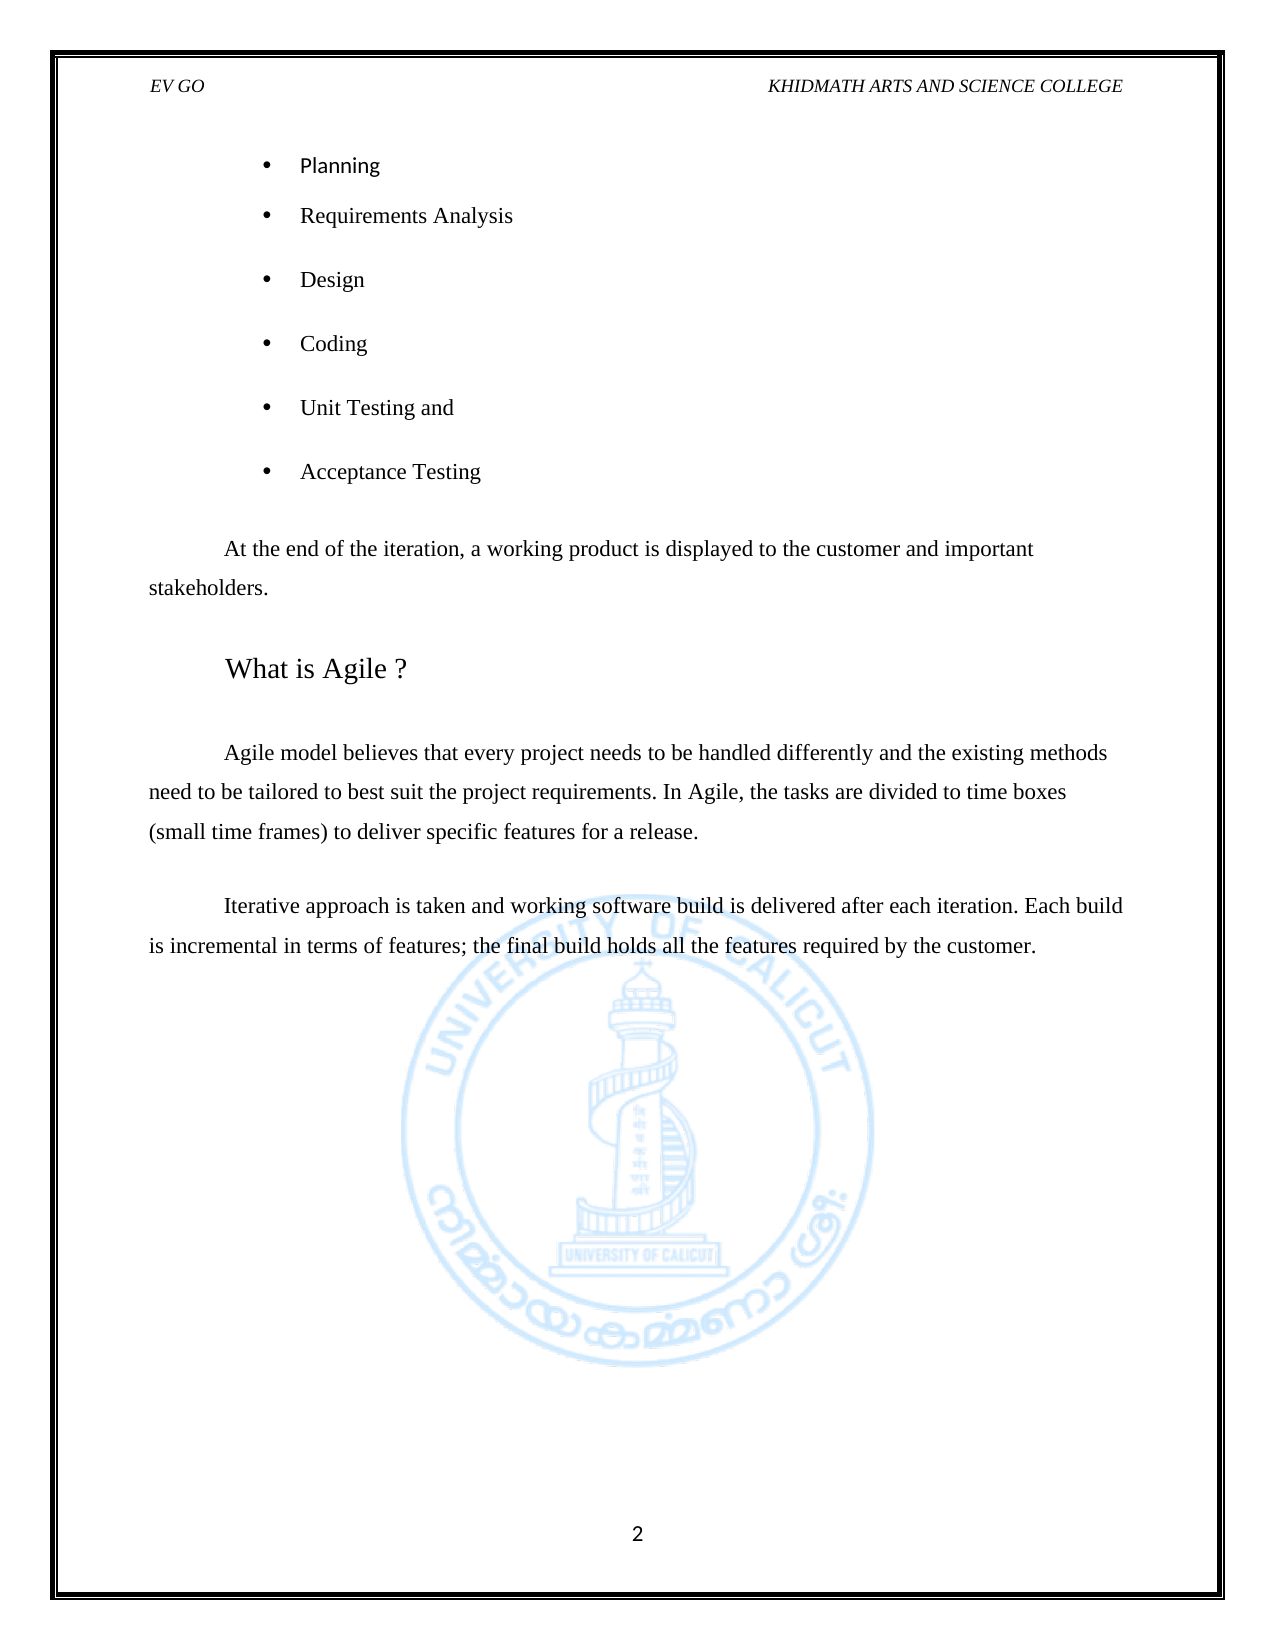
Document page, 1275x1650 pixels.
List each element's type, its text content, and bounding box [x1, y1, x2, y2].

picture [400, 958, 875, 1368]
list Design [262, 264, 1125, 293]
text Iterative approach is taken and working software build is delivered after each iteration. Each build is incremental in terms of features; the final build holds all the features required by the customer. [148, 893, 1125, 958]
list Requirements Analysis [262, 200, 1125, 229]
list Planning [262, 150, 1125, 179]
list Acceptance Testing [262, 456, 1125, 484]
list Coding [262, 328, 1125, 357]
text Agile model believes that every project needs to be handled differently and the existing methods need to be tailored to best suit the project requirements. In Agile, the tasks are divided to time boxes (small time frames) to deliver specific features for a release. [148, 739, 1125, 844]
text At the end of the iteration, a working product is displayed to the customer and important stakeholders. [148, 535, 1125, 601]
list Unit Testing and [262, 392, 1125, 421]
text What is Agile ? [150, 651, 1125, 684]
